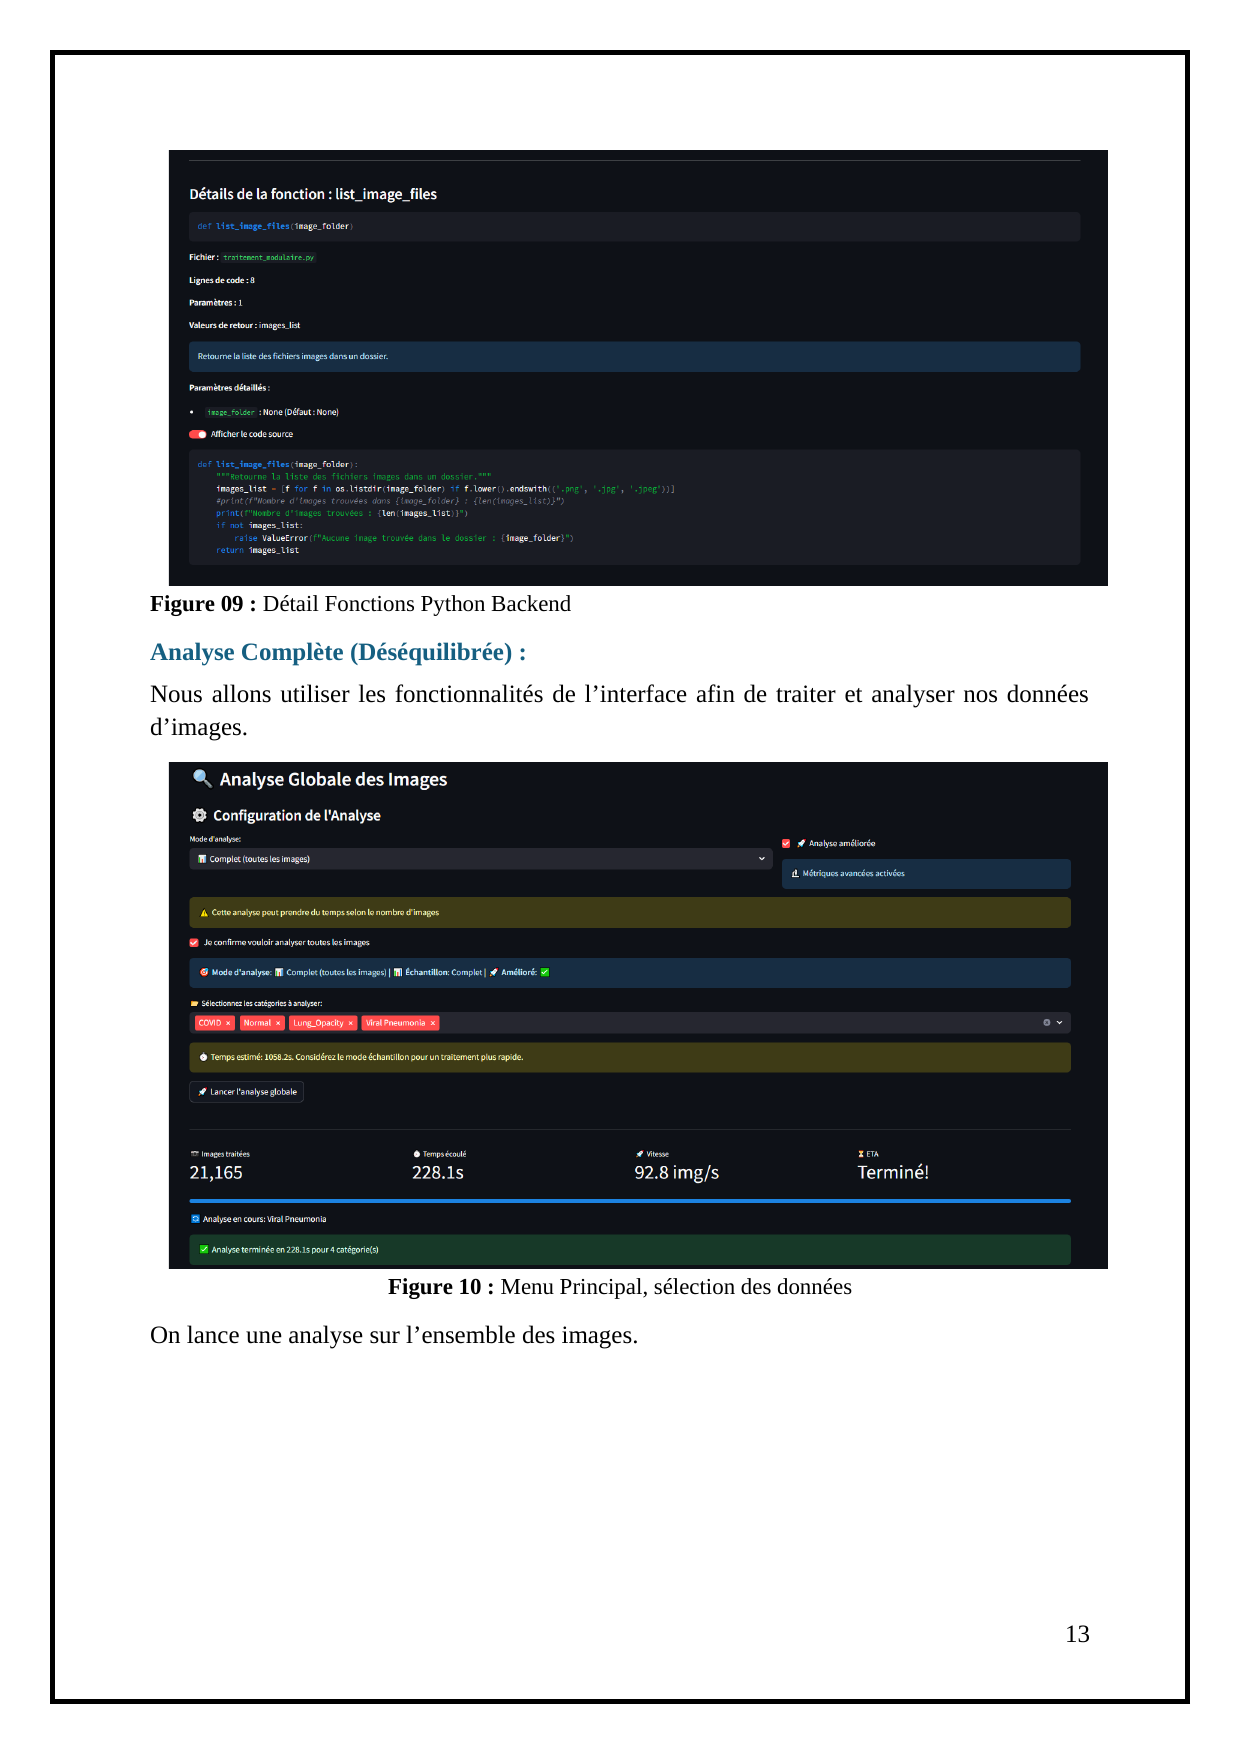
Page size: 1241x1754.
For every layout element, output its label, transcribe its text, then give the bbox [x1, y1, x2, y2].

text Figure 10 : Menu Principal, sélection des données [150, 762, 1090, 1299]
subtitle Analyse Complète (Déséquilibrée) : [150, 637, 1090, 666]
text On lance une analyse sur l’ensemble des images. [150, 1320, 1090, 1349]
text Figure 09 : Détail Fonctions Python Backend [150, 150, 1090, 616]
text Nous allons utiliser les fonctionnalités de l’interface afin de traiter et analyser nos données d’images. [150, 679, 1090, 741]
